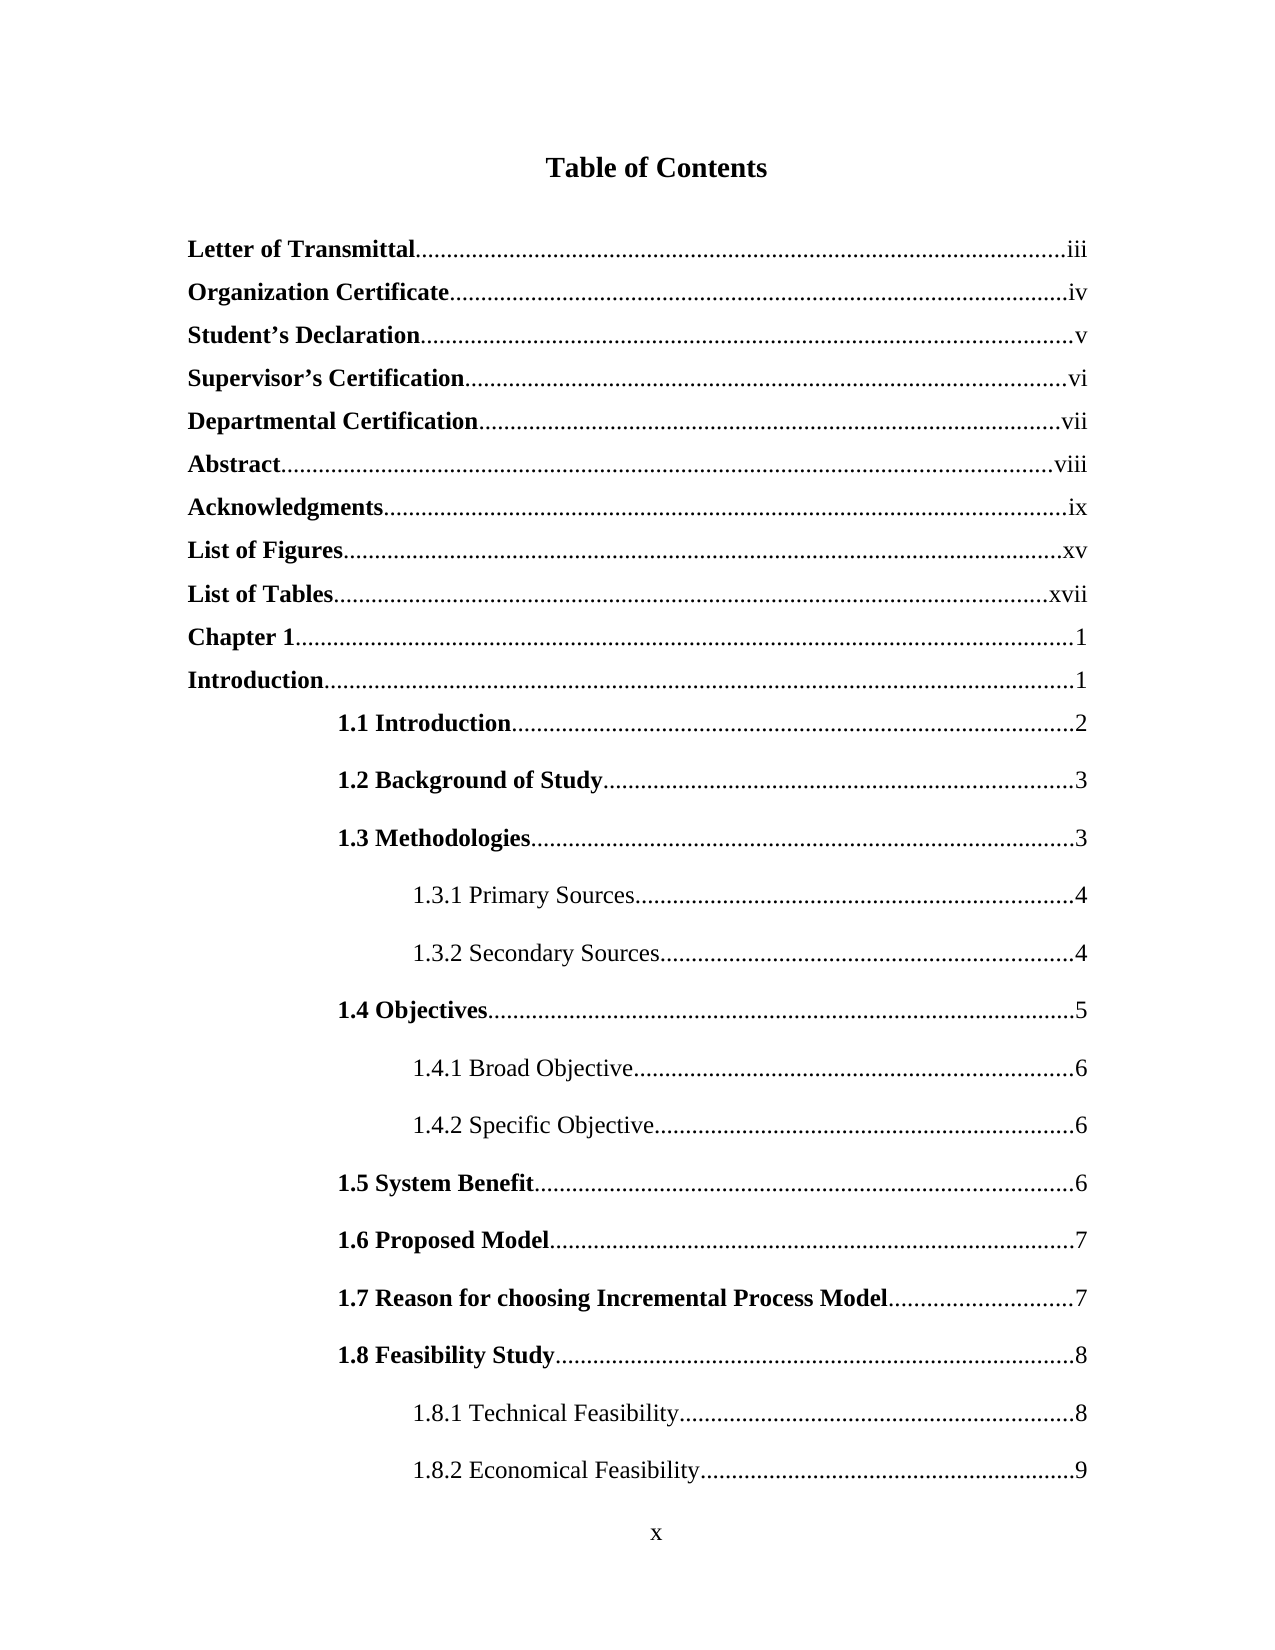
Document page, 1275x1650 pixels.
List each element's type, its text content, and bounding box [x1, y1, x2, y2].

text 1.4 Objectives 5 [337, 996, 1125, 1024]
text Organization Certificate iv [187, 277, 1125, 306]
text 1.3.1 Primary Sources 4 [412, 881, 1125, 909]
text 1.1 Introduction 2 [337, 708, 1125, 737]
text 1.8.2 Economical Feasibility 9 [412, 1456, 1125, 1484]
text Abstract viii [187, 449, 1125, 478]
text Chapter 1 1 [187, 622, 1125, 651]
text 1.7 Reason for choosing Incremental Process Model 7 [337, 1283, 1125, 1312]
text Departmental Certification vii [187, 406, 1125, 435]
text 1.6 Proposed Model 7 [337, 1226, 1125, 1254]
text 1.5 System Benefit 6 [337, 1168, 1125, 1197]
text Letter of Transmittal iii [187, 234, 1125, 262]
text Introduction 1 [187, 665, 1125, 694]
text Supervisor’s Certification vi [187, 363, 1125, 392]
text 1.3 Methodologies 3 [337, 823, 1125, 852]
text 1.3.2 Secondary Sources 4 [412, 938, 1125, 967]
text 1.8.1 Technical Feasibility 8 [412, 1398, 1125, 1427]
text 1.4.2 Specific Objective 6 [412, 1111, 1125, 1139]
text List of Tables xvii [187, 579, 1125, 607]
text Table of Contents [187, 150, 1125, 183]
text Student’s Declaration v [187, 320, 1125, 349]
text 1.2 Background of Study 3 [337, 766, 1125, 794]
text 1.4.1 Broad Objective 6 [412, 1053, 1125, 1082]
text 1.8 Feasibility Study 8 [337, 1341, 1125, 1369]
text List of Figures xv [187, 536, 1125, 564]
text Acknowledgments ix [187, 492, 1125, 521]
